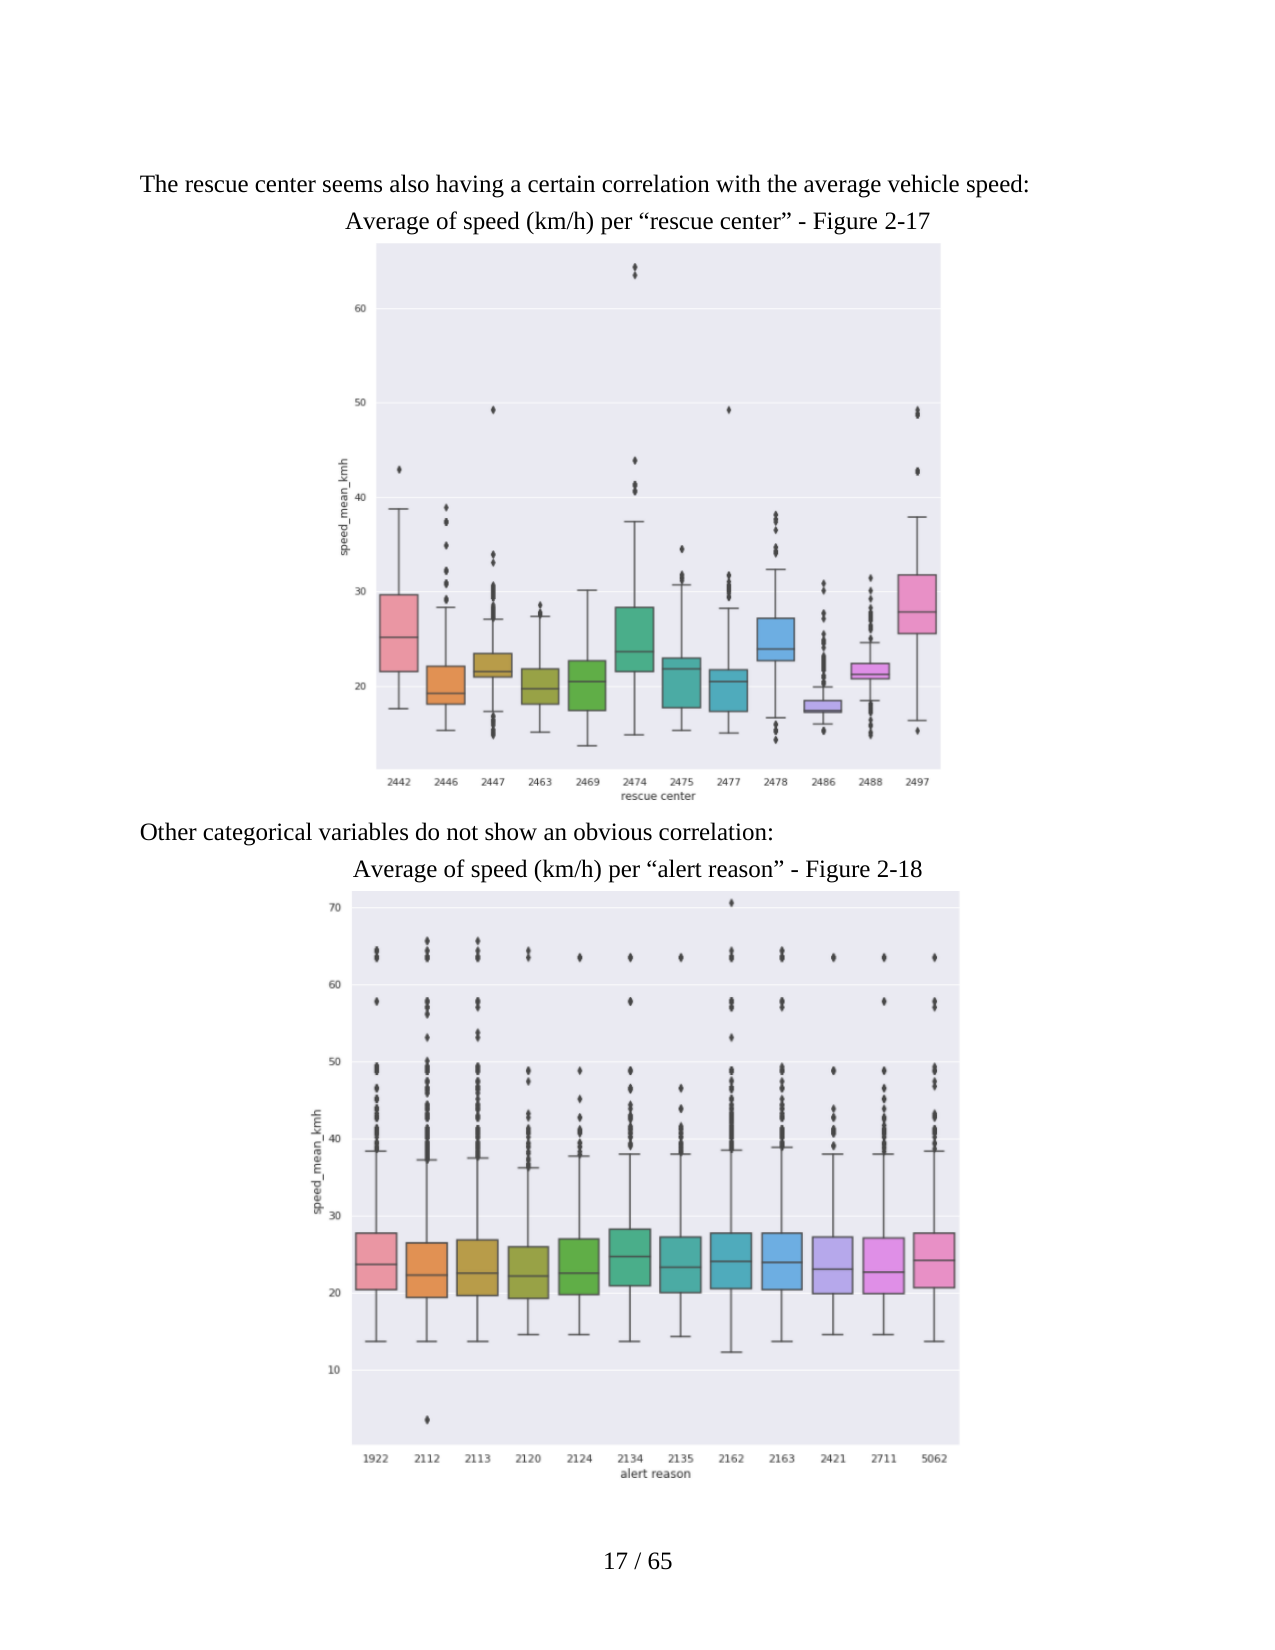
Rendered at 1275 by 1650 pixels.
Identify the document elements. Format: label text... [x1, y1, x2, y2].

picture [299, 891, 976, 1491]
text Other categorical variables do not show an obvious correlation: [139, 817, 1136, 846]
text The rescue center seems also having a certain correlation with the average vehicle speed: [139, 169, 1136, 198]
picture [312, 243, 963, 809]
